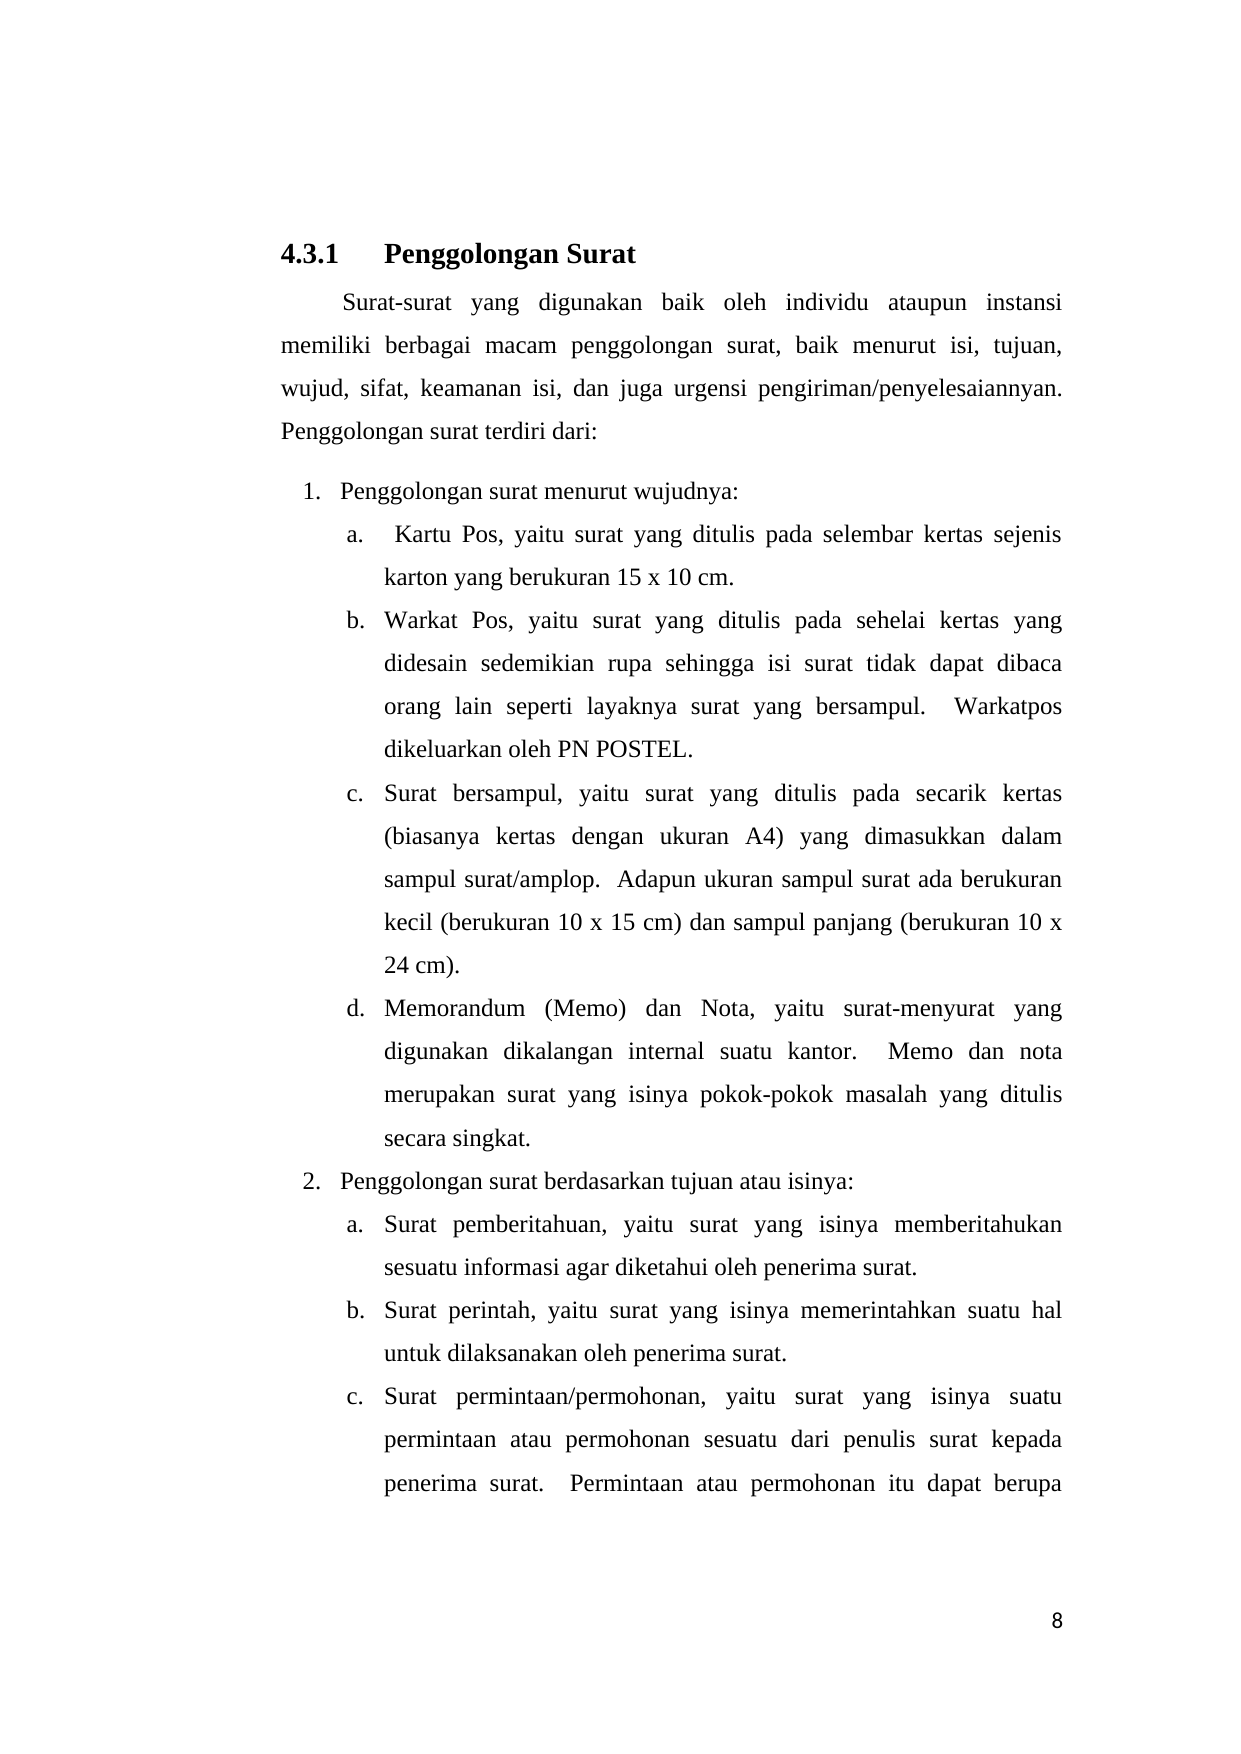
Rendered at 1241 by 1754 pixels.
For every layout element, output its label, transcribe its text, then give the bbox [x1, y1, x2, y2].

subtitle Penggolongan Surat [281, 236, 1063, 270]
list Penggolongan surat berdasarkan tujuan atau isinya: [302, 1166, 1063, 1194]
list Surat pemberitahuan, yaitu surat yang isinya memberitahukan sesuatu informasi agar diketahui oleh penerima surat. [346, 1209, 1063, 1281]
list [346, 1381, 1063, 1496]
list Warkat Pos, yaitu surat yang ditulis pada sehelai kertas yang didesain sedemikian rupa sehingga isi surat tidak dapat dibaca orang lain seperti layaknya surat yang bersampul. Warkatpos dikeluarkan oleh PN POSTEL. [346, 605, 1063, 763]
list Surat bersampul, yaitu surat yang ditulis pada secarik kertas (biasanya kertas dengan ukuran A4) yang dimasukkan dalam sampul surat/amplop. Adapun ukuran sampul surat ada berukuran kecil (berukuran 10 x 15 cm) dan sampul panjang (berukuran 10 x 24 cm). [346, 778, 1063, 979]
list Memorandum (Memo) dan Nota, yaitu surat-menyurat yang digunakan dikalangan internal suatu kantor. Memo dan nota merupakan surat yang isinya pokok-pokok masalah yang ditulis secara singkat. [346, 993, 1063, 1151]
text Surat-surat yang digunakan baik oleh individu ataupun instansi memiliki berbagai macam penggolongan surat, baik menurut isi, tujuan, wujud, sifat, keamanan isi, dan juga urgensi pengiriman/penyelesaiannyan. Penggolongan surat terdiri dari: [281, 287, 1063, 445]
list Penggolongan surat menurut wujudnya: [302, 476, 1063, 504]
list Kartu Pos, yaitu surat yang ditulis pada selembar kertas sejenis karton yang berukuran 15 x 10 cm. [346, 519, 1063, 591]
list Surat perintah, yaitu surat yang isinya memerintahkan suatu hal untuk dilaksanakan oleh penerima surat. [346, 1295, 1063, 1367]
